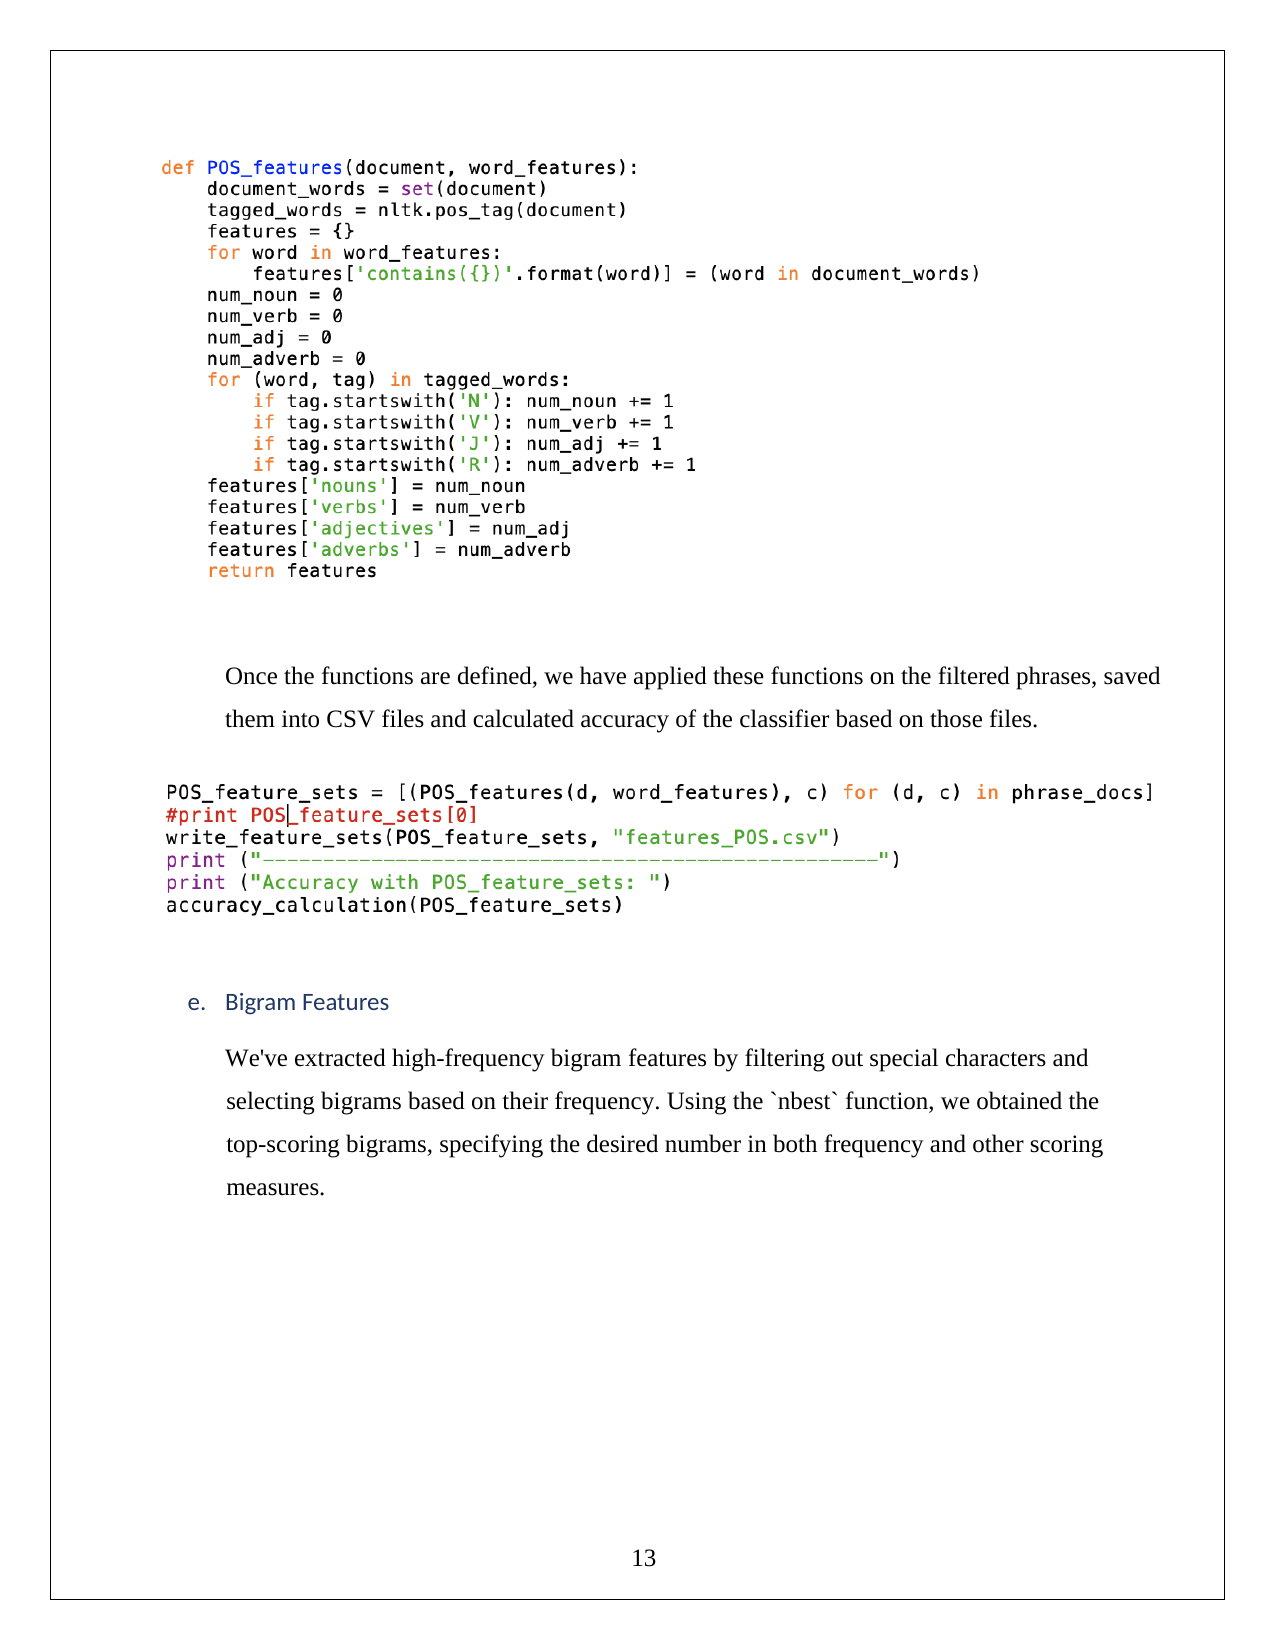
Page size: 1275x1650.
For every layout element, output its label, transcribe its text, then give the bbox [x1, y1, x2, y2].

text Once the functions are defined, we have applied these functions on the filtered phrases, saved them into CSV files and calculated accuracy of the classifier based on those files. [225, 661, 1205, 733]
subtitle Bigram Features [187, 986, 1205, 1017]
picture [156, 150, 1005, 601]
text We've extracted high-frequency bigram features by filtering out special characters and selecting bigrams based on their frequency. Using the `nbest` function, we obtained the top-scoring bigrams, specifying the desired number in both frequency and other scoring measures. [225, 1043, 1125, 1201]
picture [150, 771, 1206, 925]
